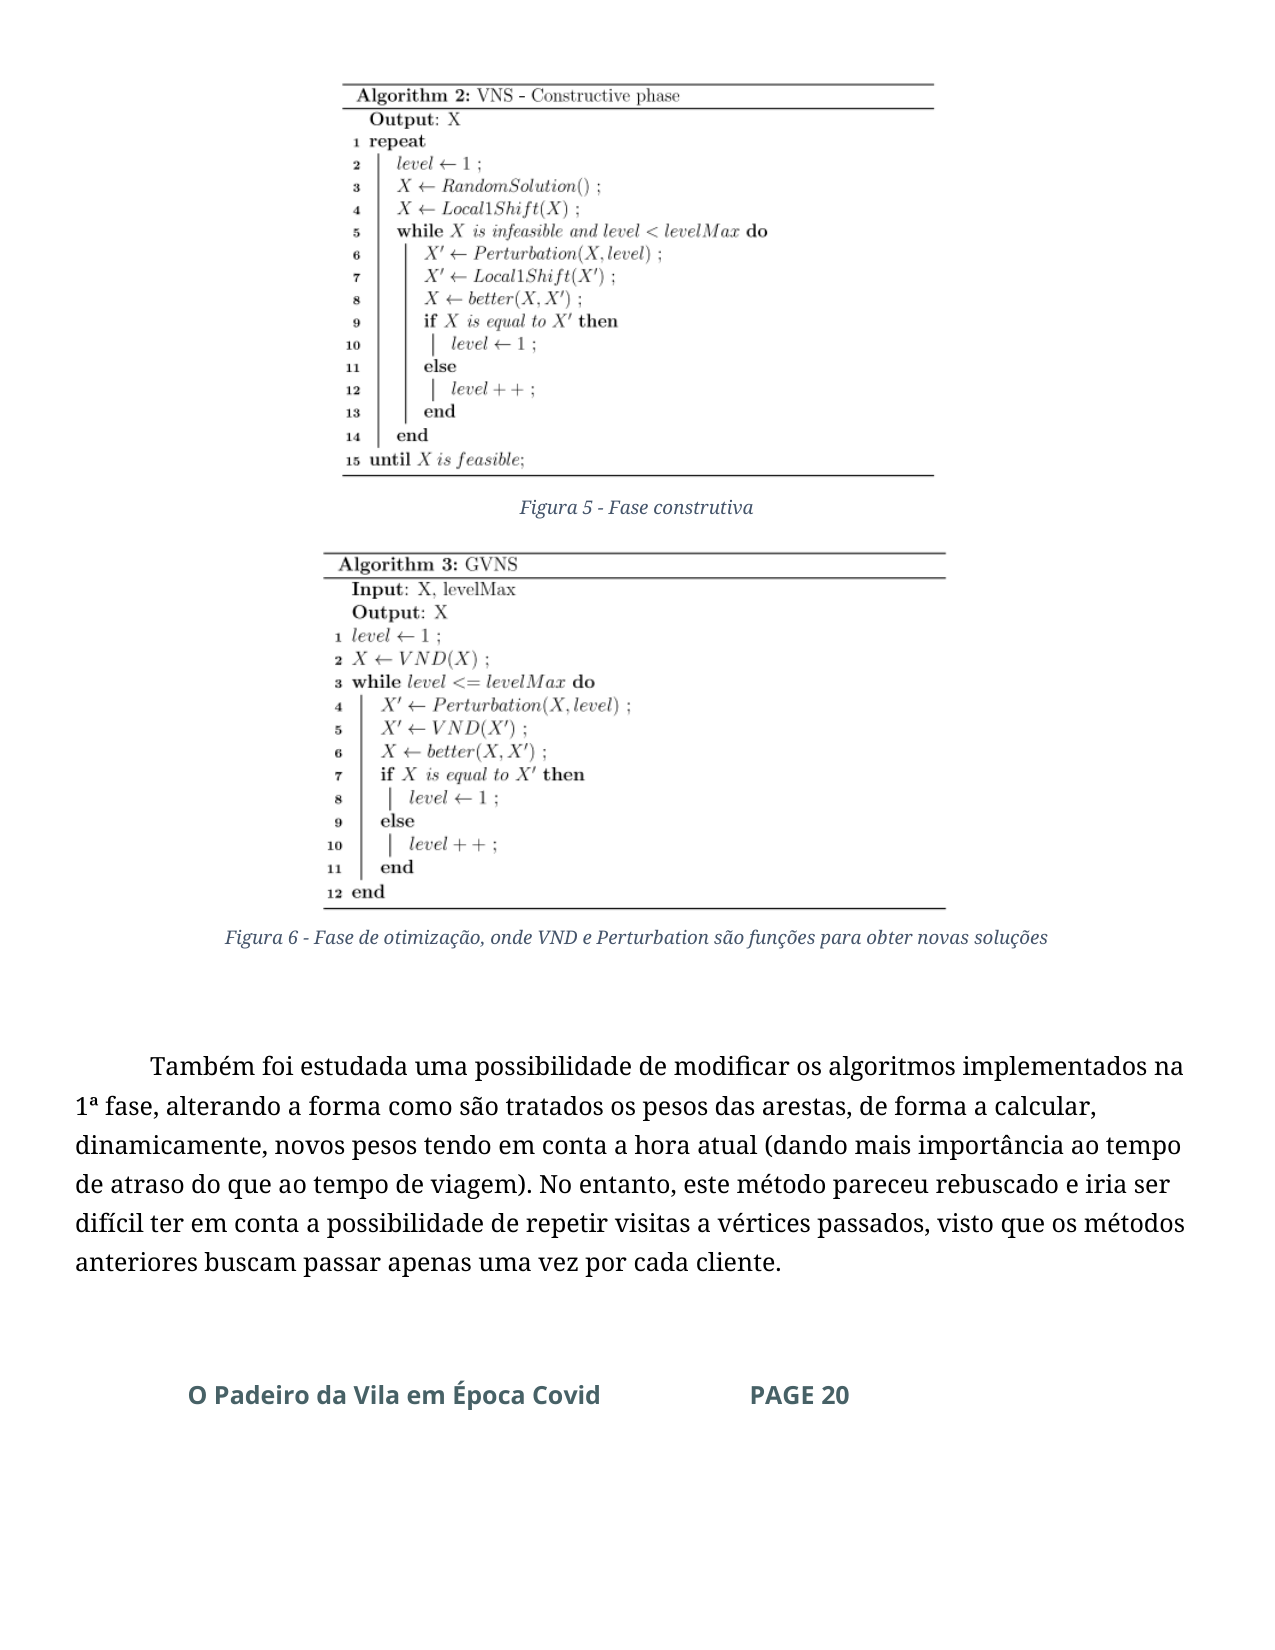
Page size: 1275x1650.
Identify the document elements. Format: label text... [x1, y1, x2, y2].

text Figura 5 - Fase construtiva [75, 494, 1200, 520]
text Figura 6 - Fase de otimização, onde VND e Perturbation são funções para obter novas soluções [75, 924, 1200, 950]
text Também foi estudada uma possibilidade de modificar os algoritmos implementados na 1ª fase, alterando a forma como são tratados os pesos das arestas, de forma a calcular, dinamicamente, novos pesos tendo em conta a hora atual (dando mais importância ao tempo de atraso do que ao tempo de viagem). No entanto, este método pareceu rebuscado e iria ser difícil ter em conta a possibilidade de repetir visitas a vértices passados, visto que os métodos anteriores buscam passar apenas uma vez por cada cliente. [75, 1049, 1200, 1279]
picture [311, 540, 964, 920]
picture [333, 75, 942, 489]
